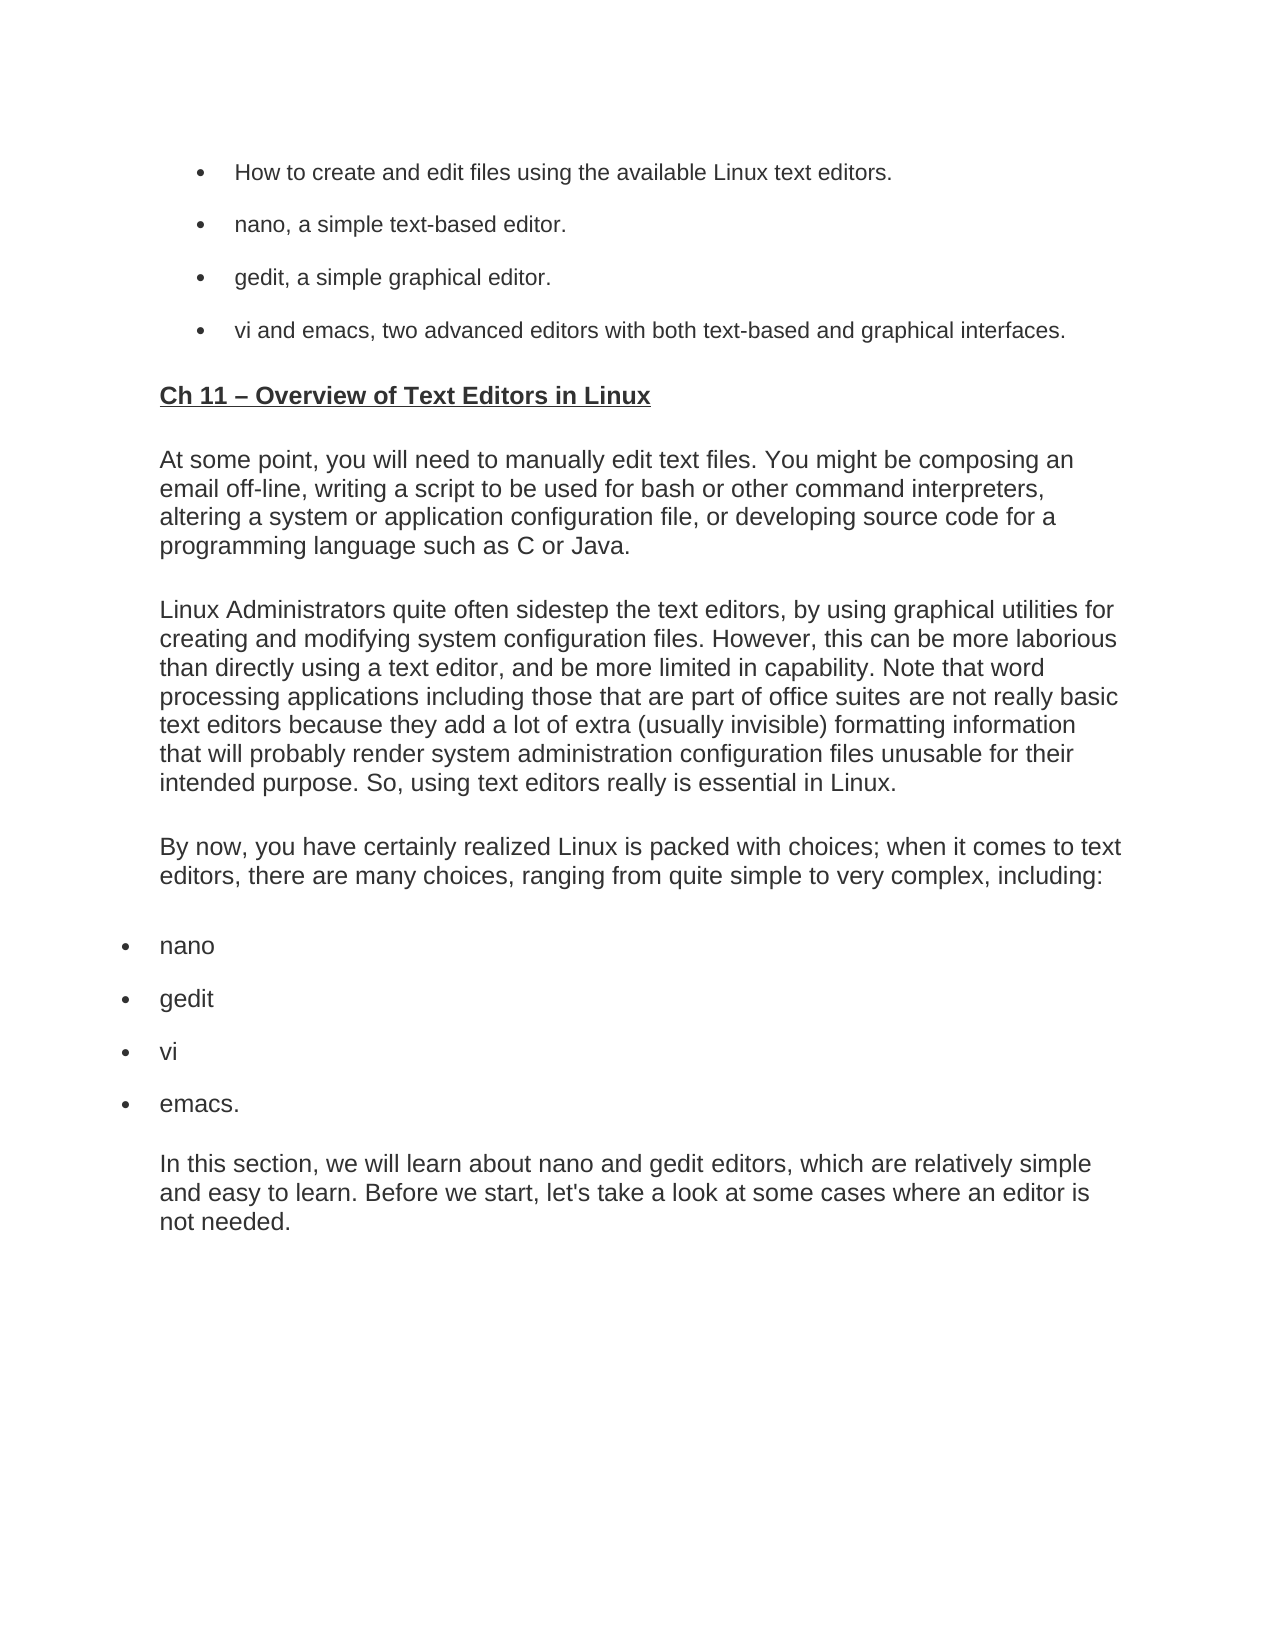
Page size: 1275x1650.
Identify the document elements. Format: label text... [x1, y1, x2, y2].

text At some point, you will need to manually edit text files. You might be composing an email off-line, writing a script to be used for bash or other command interpreters, altering a system or application configuration file, or developing source code for a programming language such as C or Java. [159, 445, 1125, 560]
list gedit [122, 977, 1125, 1012]
list nano [122, 925, 1125, 960]
list nano, a simple text-based editor. [197, 203, 1125, 238]
list gedit, a simple graphical editor. [197, 255, 1125, 290]
list vi and emacs, two advanced editors with both text-based and graphical interfaces. [197, 308, 1125, 343]
text Ch 11 – Overview of Text Editors in Linux [159, 374, 1125, 409]
text Linux Administrators quite often sidestep the text editors, by using graphical utilities for creating and modifying system configuration files. However, this can be more laborious than directly using a text editor, and be more limited in capability. Note that word processing applications including those that are part of office suites are not really basic text editors because they add a lot of extra (usually invisible) formatting information that will probably render system administration configuration files unusable for their intended purpose. So, using text editors really is essential in Linux. [159, 595, 1125, 796]
list vi [122, 1030, 1125, 1065]
list How to create and edit files using the available Linux text editors. [197, 150, 1125, 185]
list emacs. [122, 1083, 1125, 1118]
text By now, you have certainly realized Linux is packed with choices; when it comes to text editors, there are many choices, ranging from quite simple to very complex, including: [159, 832, 1125, 889]
text In this section, we will learn about nano and gedit editors, which are relatively simple and easy to learn. Before we start, let's take a look at some cases where an editor is not needed. [159, 1149, 1125, 1235]
